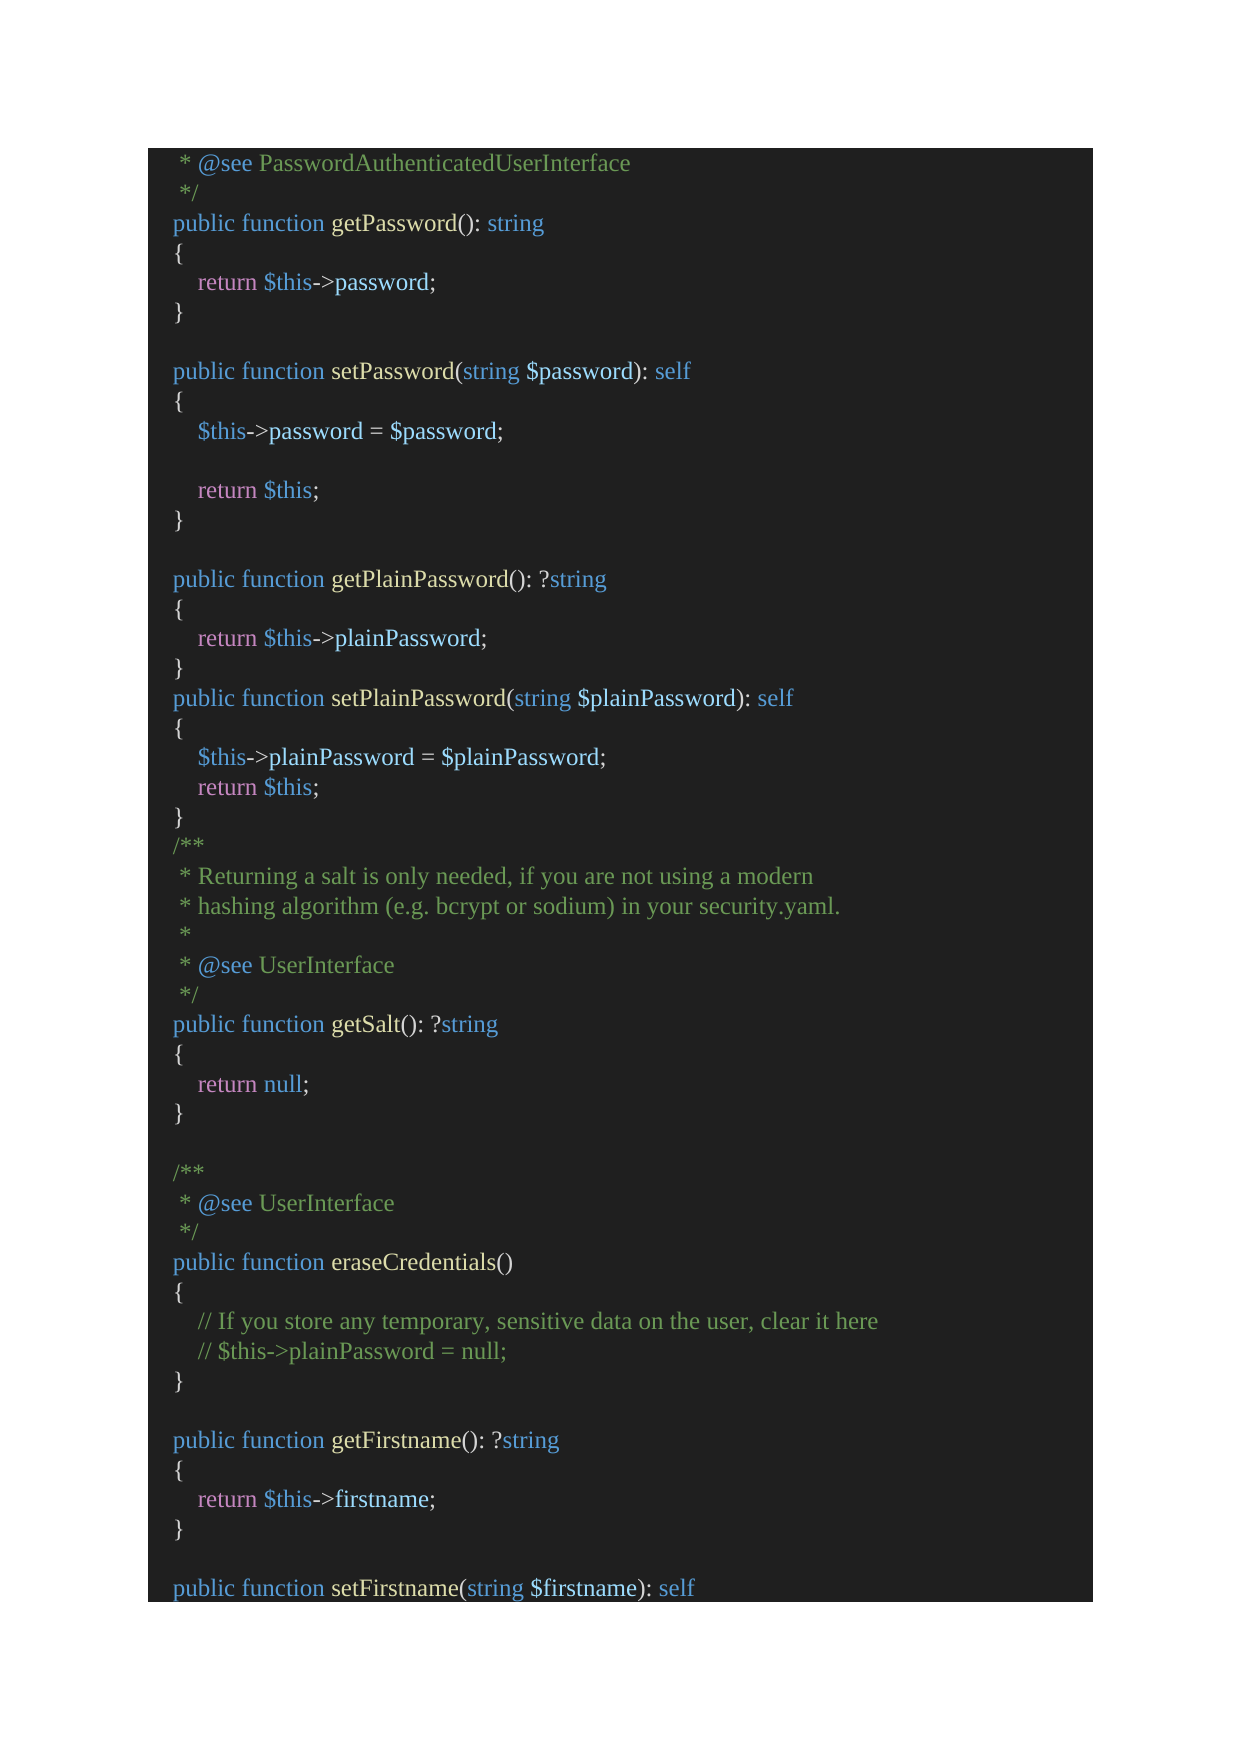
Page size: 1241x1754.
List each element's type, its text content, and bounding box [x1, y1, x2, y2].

text */ [148, 979, 1093, 1008]
text /** [148, 830, 1093, 860]
text } [148, 801, 1093, 830]
text public function getPassword(): string [148, 207, 1093, 237]
text public function setFirstname(string $firstname): self [148, 1573, 1093, 1602]
text { [148, 1038, 1093, 1068]
text public function setPassword(string $password): self [148, 355, 1093, 385]
text } [148, 1365, 1093, 1394]
text */ [148, 1216, 1093, 1246]
text } [148, 296, 1093, 326]
text public function getSalt(): ?string [148, 1008, 1093, 1038]
text * @see PasswordAuthenticatedUserInterface [148, 148, 1093, 177]
text return null; [148, 1068, 1093, 1098]
text return $this->plainPassword; [148, 623, 1093, 652]
text return $this->firstname; [148, 1483, 1093, 1513]
text } [148, 1513, 1093, 1543]
text /** [148, 1157, 1093, 1187]
text } [148, 652, 1093, 682]
text { [148, 593, 1093, 623]
text { [148, 712, 1093, 741]
text public function getFirstname(): ?string [148, 1424, 1093, 1454]
text return $this; [148, 474, 1093, 504]
text // $this->plainPassword = null; [148, 1335, 1093, 1365]
text return $this; [148, 771, 1093, 801]
text { [148, 1276, 1093, 1305]
text $this->password = $password; [148, 415, 1093, 444]
text } [148, 504, 1093, 533]
text * hashing algorithm (e.g. bcrypt or sodium) in your security.yaml. [148, 890, 1093, 919]
text // If you store any temporary, sensitive data on the user, clear it here [148, 1305, 1093, 1335]
text * @see UserInterface [148, 949, 1093, 979]
text * Returning a salt is only needed, if you are not using a modern [148, 860, 1093, 890]
text { [148, 1454, 1093, 1483]
text { [148, 385, 1093, 415]
text } [148, 1098, 1093, 1127]
text * [148, 919, 1093, 949]
text public function setPlainPassword(string $plainPassword): self [148, 682, 1093, 712]
text { [148, 237, 1093, 266]
text public function getPlainPassword(): ?string [148, 563, 1093, 593]
text */ [148, 177, 1093, 207]
text return $this->password; [148, 266, 1093, 296]
text * @see UserInterface [148, 1187, 1093, 1216]
text $this->plainPassword = $plainPassword; [148, 741, 1093, 771]
text public function eraseCredentials() [148, 1246, 1093, 1276]
